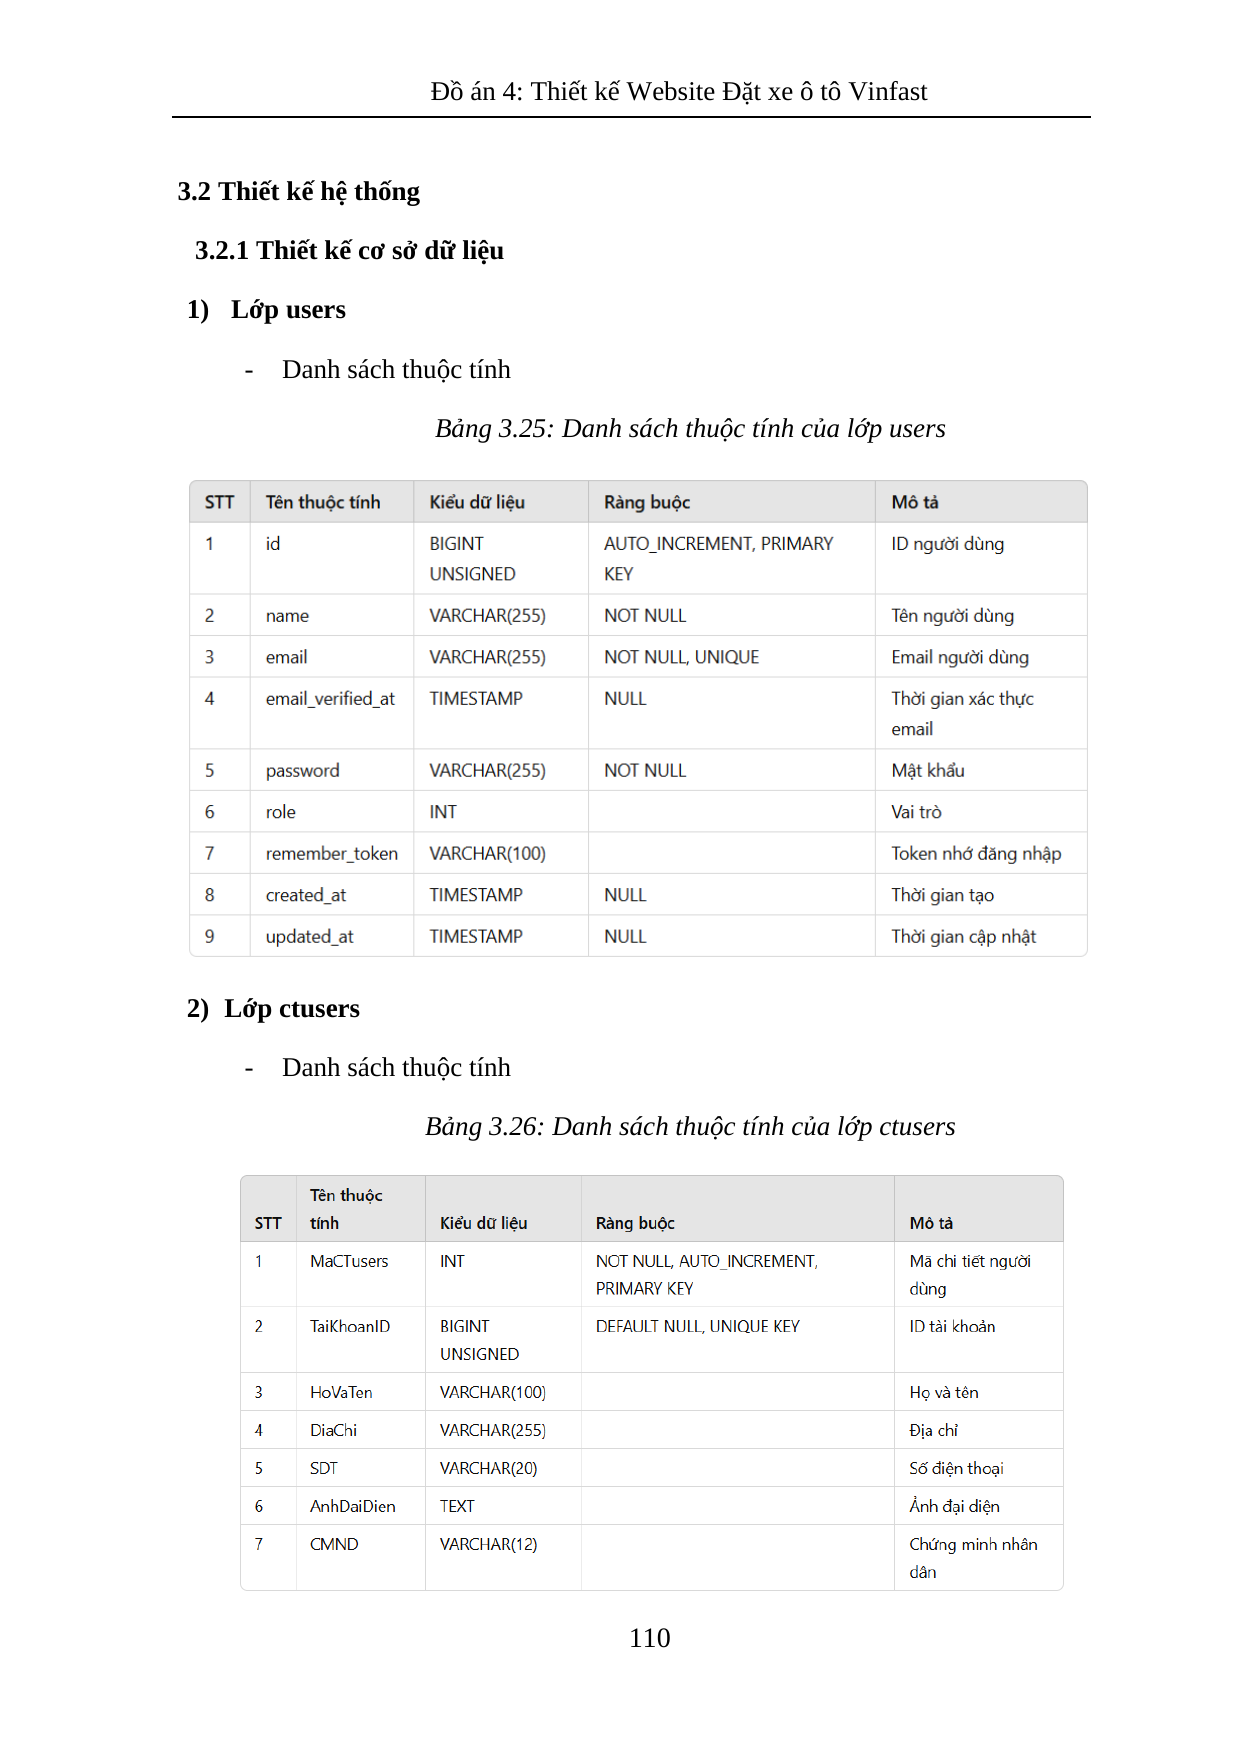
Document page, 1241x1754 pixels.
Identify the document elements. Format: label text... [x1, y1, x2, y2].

text Bảng 3.25: Danh sách thuộc tính của lớp users [262, 412, 1122, 443]
list Danh sách thuộc tính [244, 1051, 1122, 1082]
picture [234, 1169, 1065, 1595]
list Lớp users [187, 293, 1122, 325]
list Lớp ctusers [187, 992, 1122, 1023]
text Bảng 3.26: Danh sách thuộc tính của lớp ctusers [262, 1110, 1122, 1142]
text 3.2.1 Thiết kế cơ sở dữ liệu [195, 234, 1122, 266]
list Danh sách thuộc tính [244, 353, 1122, 384]
text 3.2 Thiết kế hệ thống [177, 175, 1122, 206]
picture [177, 471, 1093, 964]
